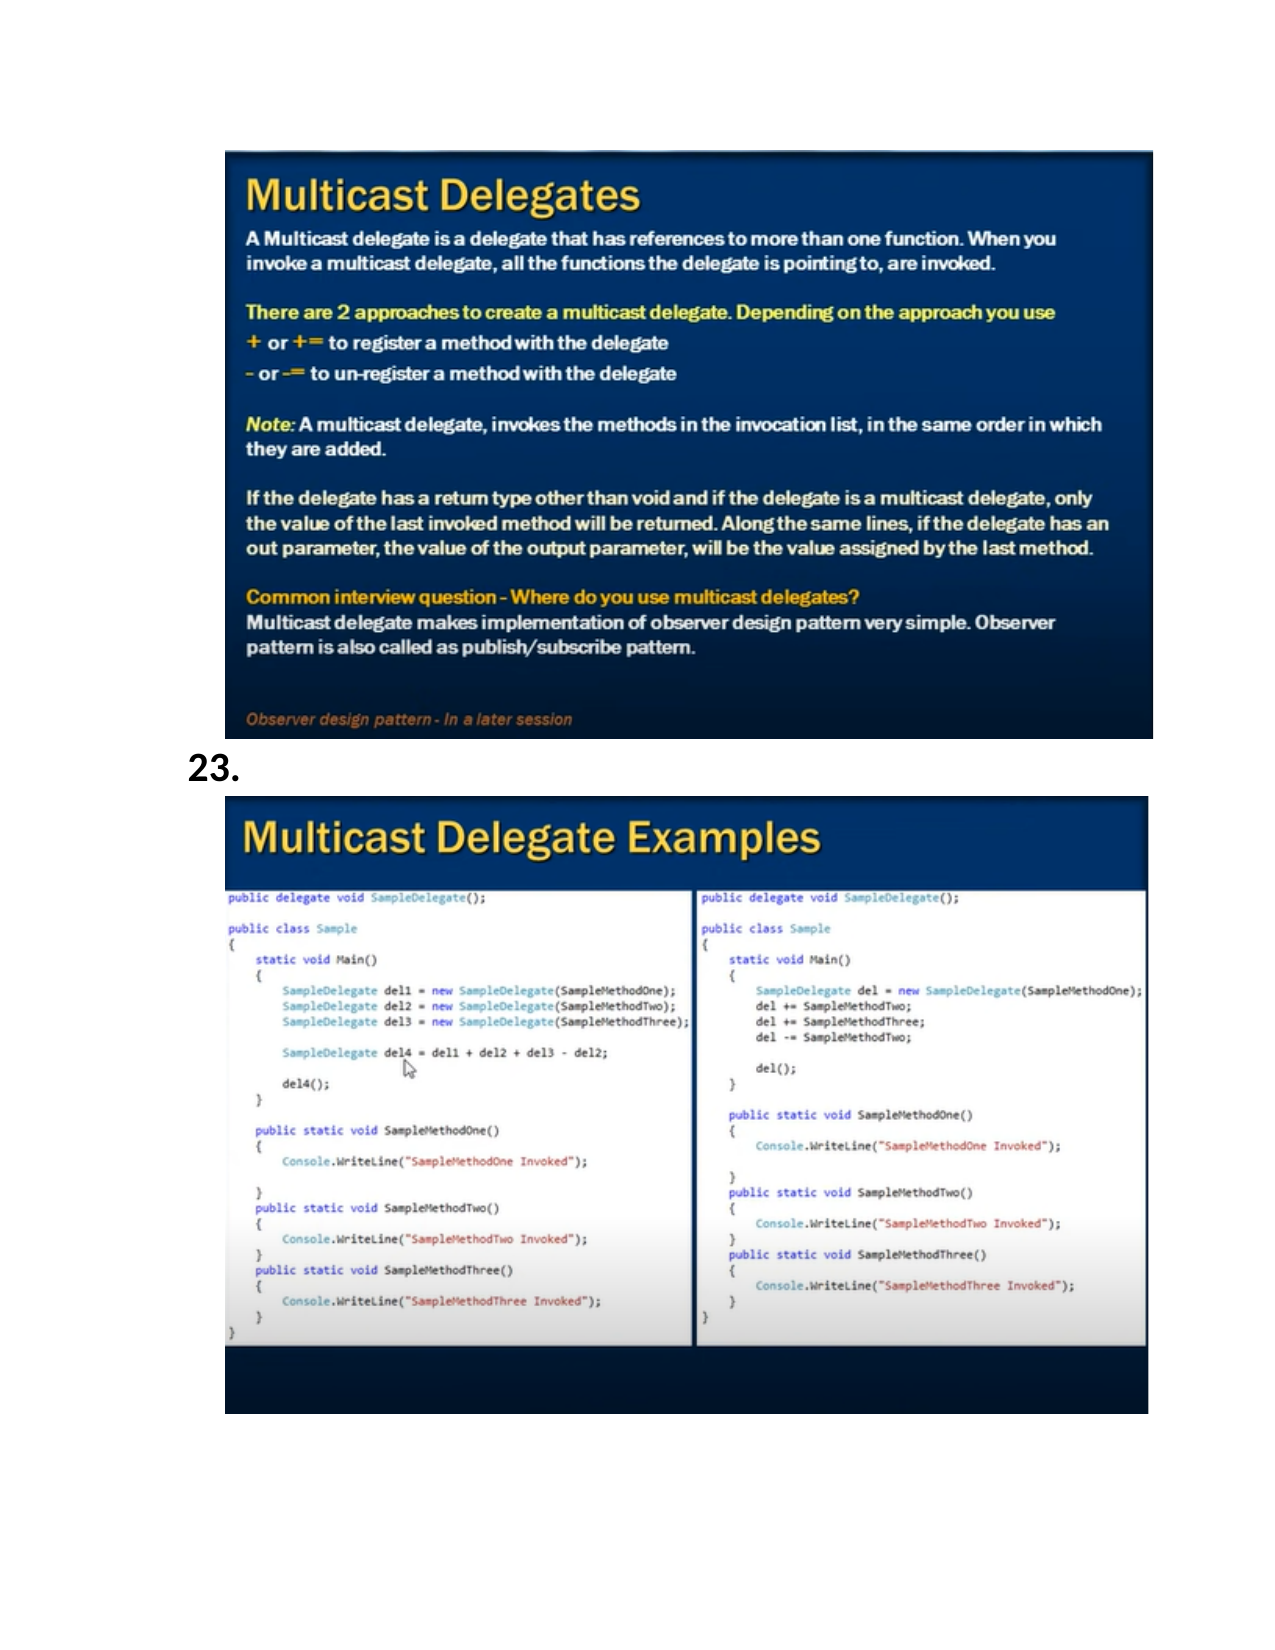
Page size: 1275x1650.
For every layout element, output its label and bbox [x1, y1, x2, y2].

picture [225, 796, 1149, 1414]
picture [225, 150, 1154, 739]
